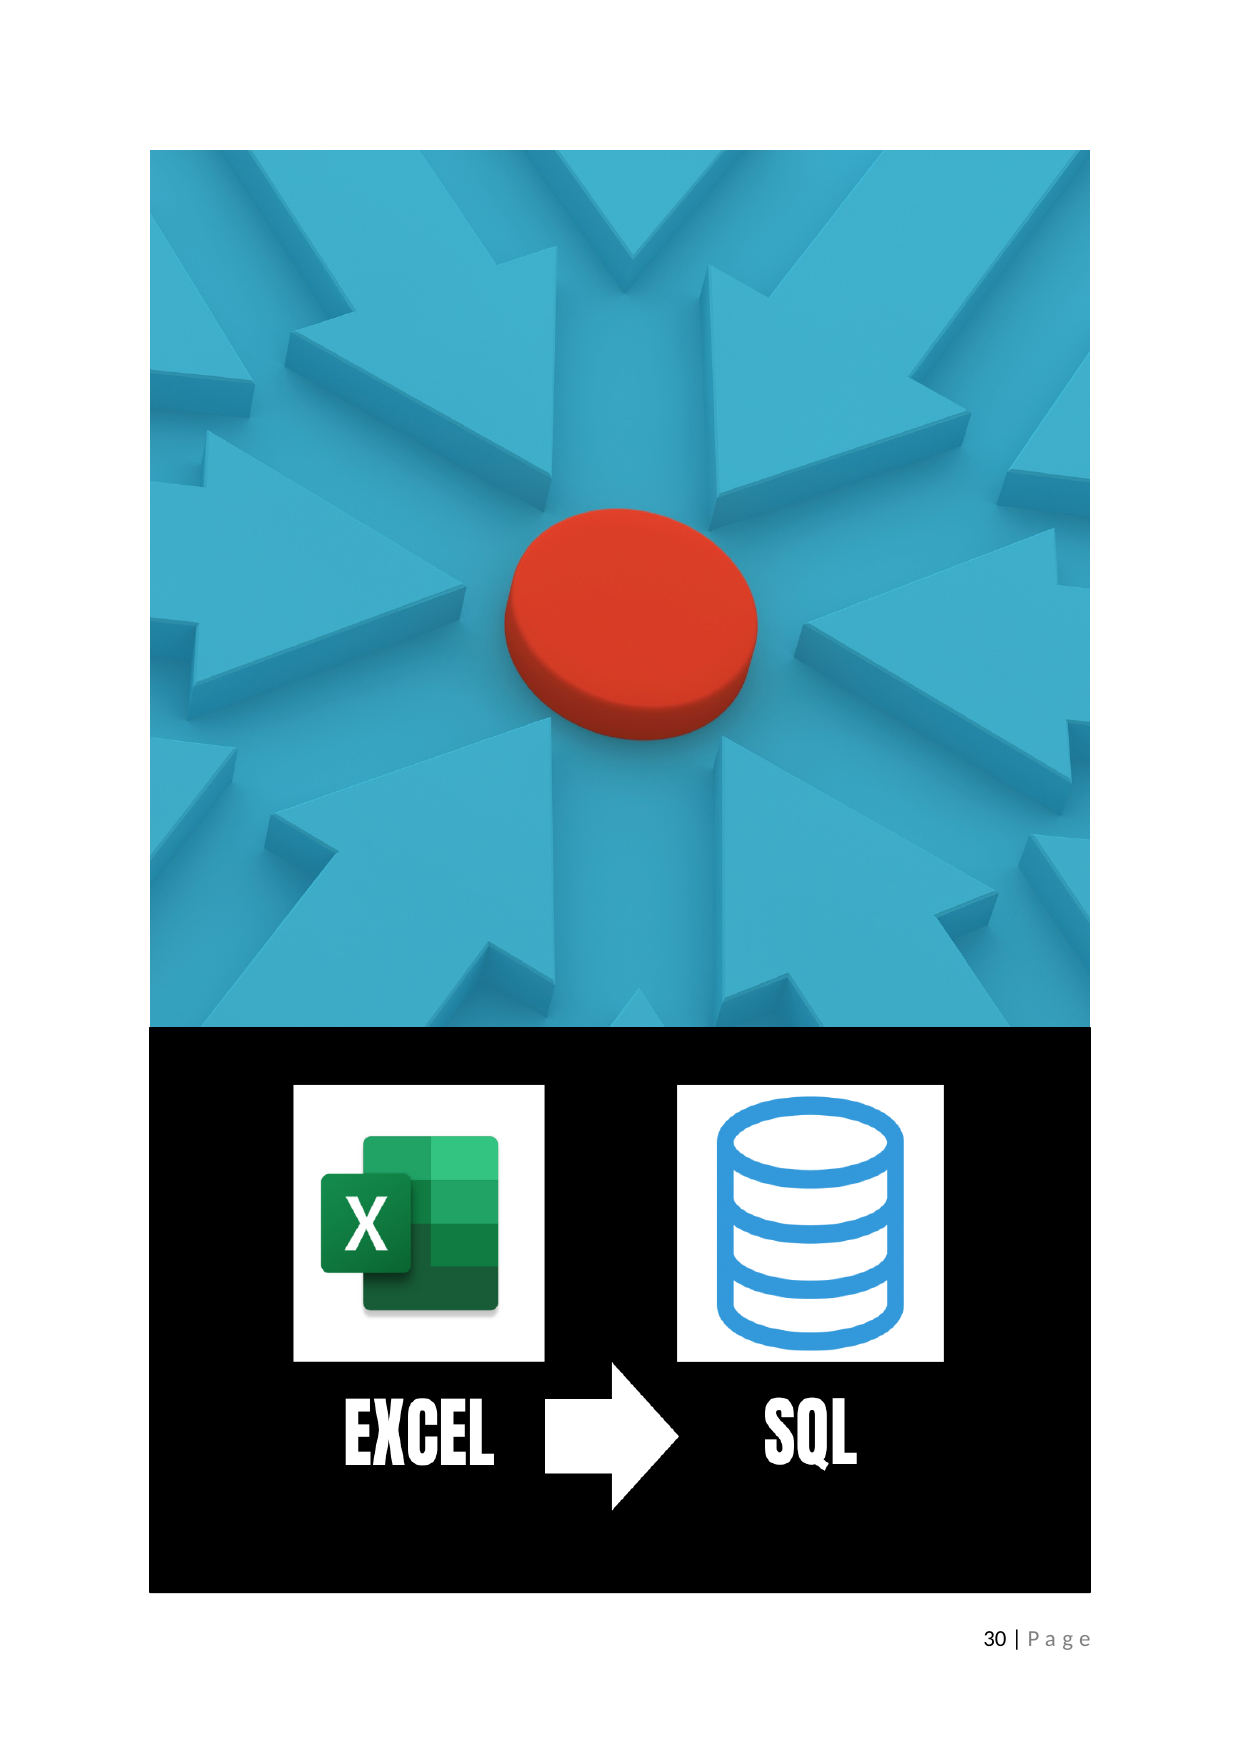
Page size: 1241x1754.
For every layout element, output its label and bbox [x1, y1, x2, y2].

picture [150, 150, 1090, 1027]
picture [181, 1035, 1038, 1529]
